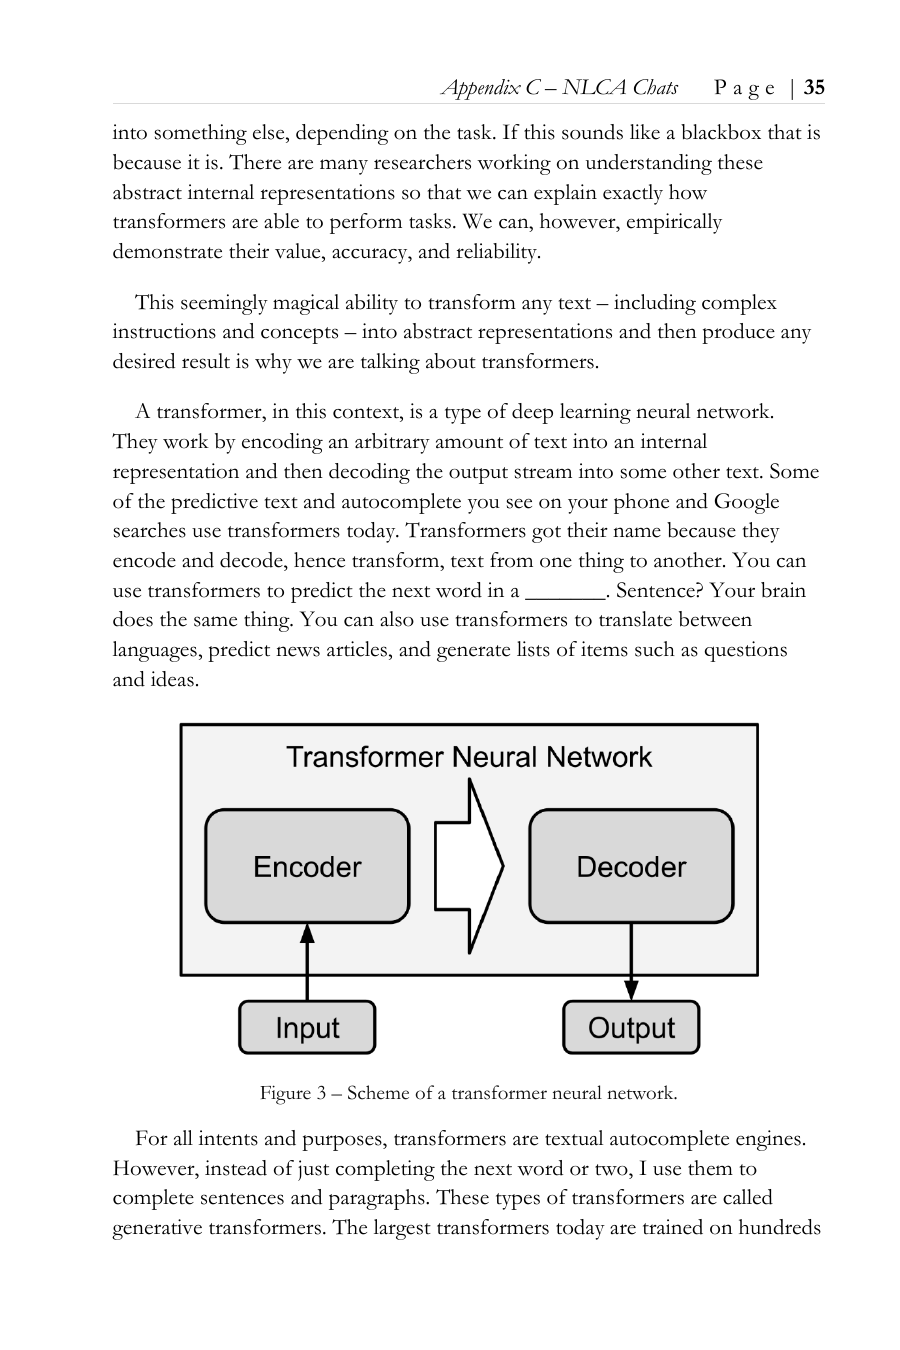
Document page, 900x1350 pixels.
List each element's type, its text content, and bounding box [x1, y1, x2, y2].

text A transformer, in this context, is a type of deep learning neural network. They work by encoding an arbitrary amount of text into an internal representation and then decoding the output stream into some other text. Some of the predictive text and autocomplete you see on your phone and Google searches use transformers today. Transformers got their name because they encode and decode, hence transform, text from one thing to another. You can use transformers to predict the next word in a _______. Sentence? Your brain does the same thing. You can also use transformers to translate between languages, predict news articles, and generate lists of items such as questions and ideas. [112, 399, 825, 692]
text Figure 3 – Scheme of a transformer neural network. [112, 1081, 825, 1105]
text This seemingly magical ability to transform any text – including complex instructions and concepts – into abstract representations and then produce any desired result is why we are talking about transformers. [112, 289, 825, 374]
picture [175, 716, 763, 1061]
